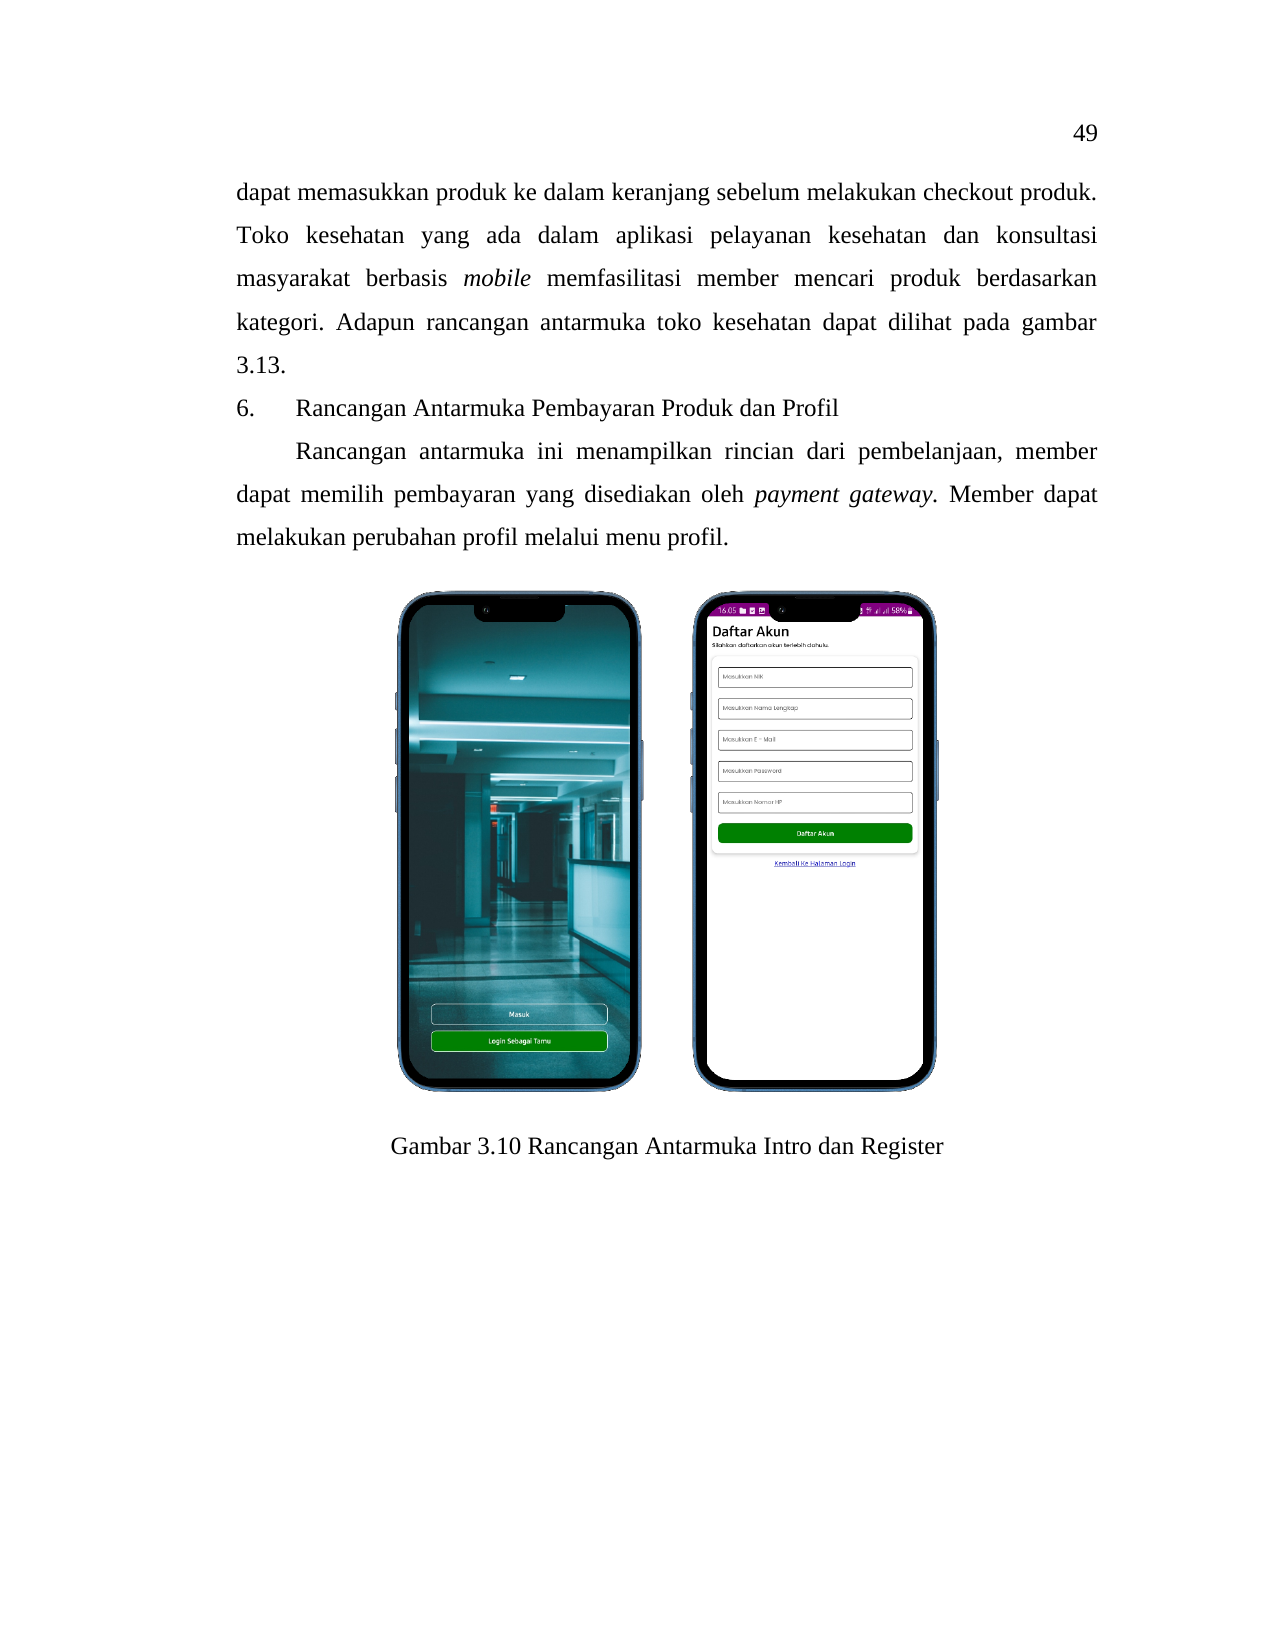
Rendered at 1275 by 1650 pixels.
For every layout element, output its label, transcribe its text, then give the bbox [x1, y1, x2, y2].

text Gambar 3.10 Rancangan Antarmuka Intro dan Register [236, 1131, 1098, 1160]
picture [371, 565, 963, 1117]
list Rancangan antarmuka ini menampilkan rincian dari pembelanjaan, member dapat memilih pembayaran yang disediakan oleh payment gateway. Member dapat melakukan perubahan profil melalui menu profil. [236, 436, 1098, 551]
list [236, 177, 1098, 378]
list Rancangan Antarmuka Pembayaran Produk dan Profil [236, 393, 1098, 422]
